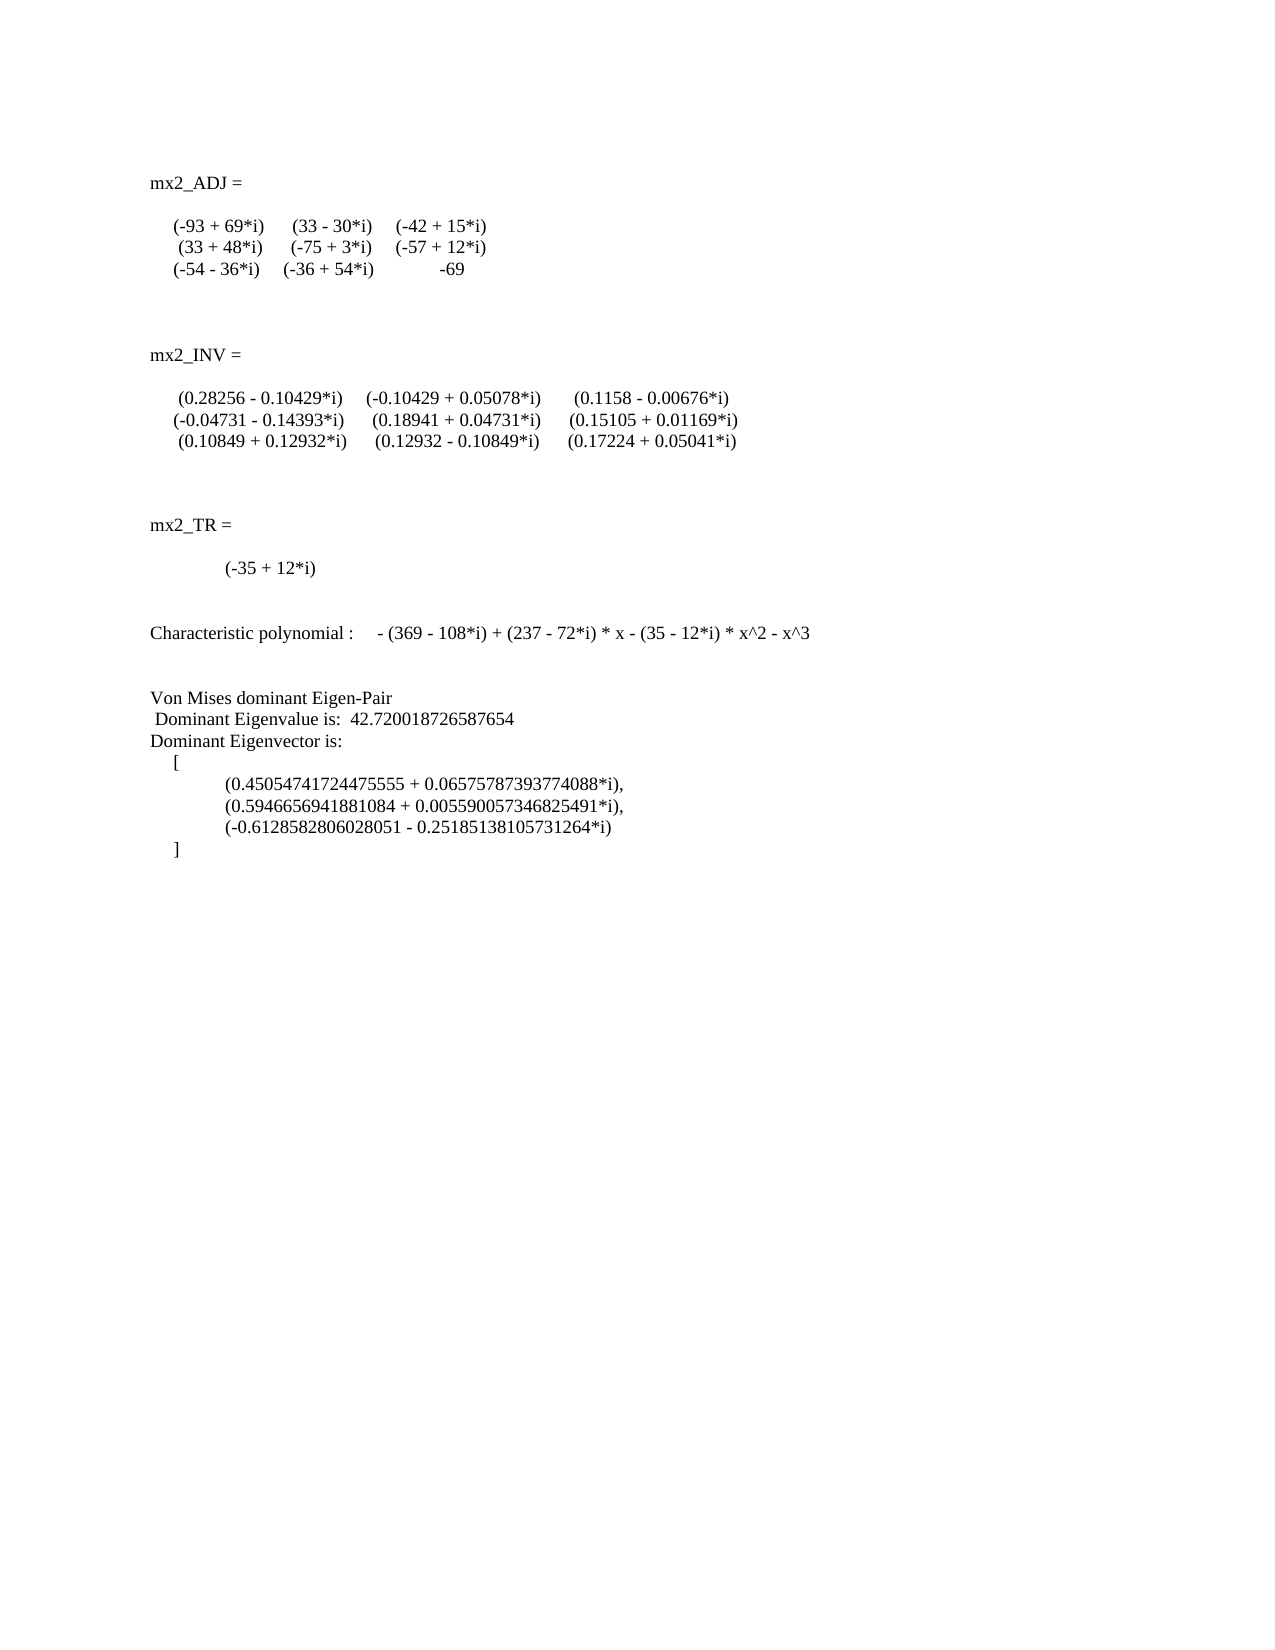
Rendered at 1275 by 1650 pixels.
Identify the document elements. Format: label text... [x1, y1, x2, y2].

text (33 + 48*i) (-75 + 3*i) (-57 + 12*i) [150, 236, 1125, 258]
text Dominant Eigenvector is: [150, 730, 1125, 751]
text Dominant Eigenvalue is: 42.720018726587654 [150, 708, 1125, 730]
text mx2_ADJ = [150, 172, 1125, 193]
text (-0.04731 - 0.14393*i) (0.18941 + 0.04731*i) (0.15105 + 0.01169*i) [150, 409, 1125, 430]
text (0.28256 - 0.10429*i) (-0.10429 + 0.05078*i) (0.1158 - 0.00676*i) [150, 387, 1125, 409]
text mx2_TR = [150, 514, 1125, 536]
text Von Mises dominant Eigen-Pair [150, 687, 1125, 708]
text (-93 + 69*i) (33 - 30*i) (-42 + 15*i) [150, 215, 1125, 236]
text (-0.6128582806028051 - 0.25185138105731264*i) [150, 816, 1125, 838]
text (0.45054741724475555 + 0.06575787393774088*i), [150, 773, 1125, 794]
text (0.10849 + 0.12932*i) (0.12932 - 0.10849*i) (0.17224 + 0.05041*i) [150, 430, 1125, 452]
text (0.5946656941881084 + 0.005590057346825491*i), [150, 794, 1125, 816]
text Characteristic polynomial : - (369 - 108*i) + (237 - 72*i) * x - (35 - 12*i) * x^2 - x^3 [150, 622, 1125, 643]
text [ [150, 751, 1125, 773]
text mx2_INV = [150, 344, 1125, 366]
text (-54 - 36*i) (-36 + 54*i) -69 [150, 258, 1125, 279]
text ] [150, 838, 1125, 859]
text (-35 + 12*i) [150, 557, 1125, 579]
